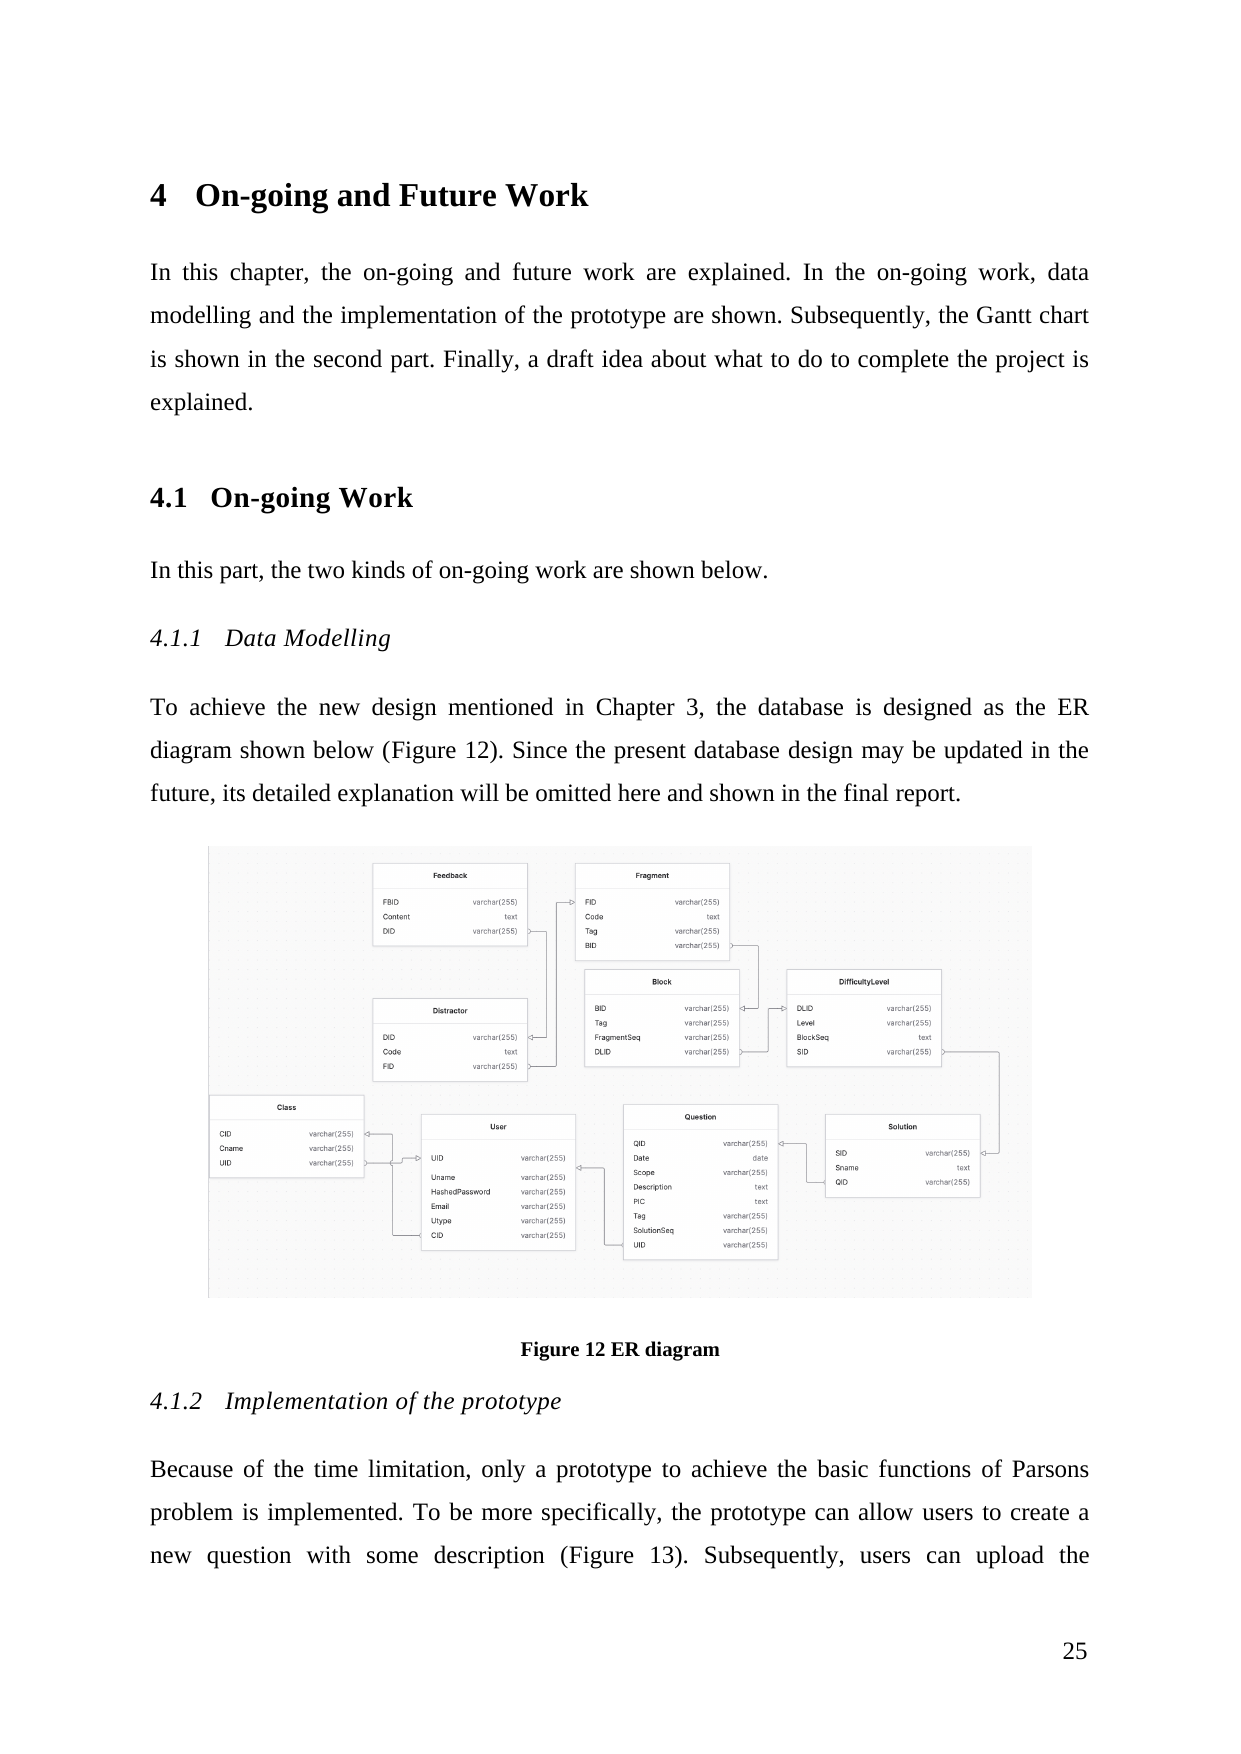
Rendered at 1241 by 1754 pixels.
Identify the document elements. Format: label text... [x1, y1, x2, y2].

text In this part, the two kinds of on-going work are shown below. [150, 555, 1090, 584]
subtitle Data Modelling [150, 623, 1090, 652]
subtitle On-going and Future Work [150, 175, 1090, 213]
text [150, 1454, 1090, 1569]
text Figure 12 ER diagram [150, 1337, 1090, 1361]
text In this chapter, the on-going and future work are explained. In the on-going work, data modelling and the implementation of the prototype are shown. Subsequently, the Gantt chart is shown in the second part. Finally, a draft idea about what to do to complete the project is explained. [150, 257, 1090, 416]
subtitle On-going Work [150, 480, 1090, 513]
subtitle Implementation of the prototype [150, 1386, 1090, 1415]
picture [208, 846, 1032, 1298]
text To achieve the new design mentioned in Chapter 3, the database is designed as the ER diagram shown below (Figure 6). Since the present database design may be updated in the future, its detailed explanation will be omitted here and shown in the final report. [150, 692, 1090, 807]
